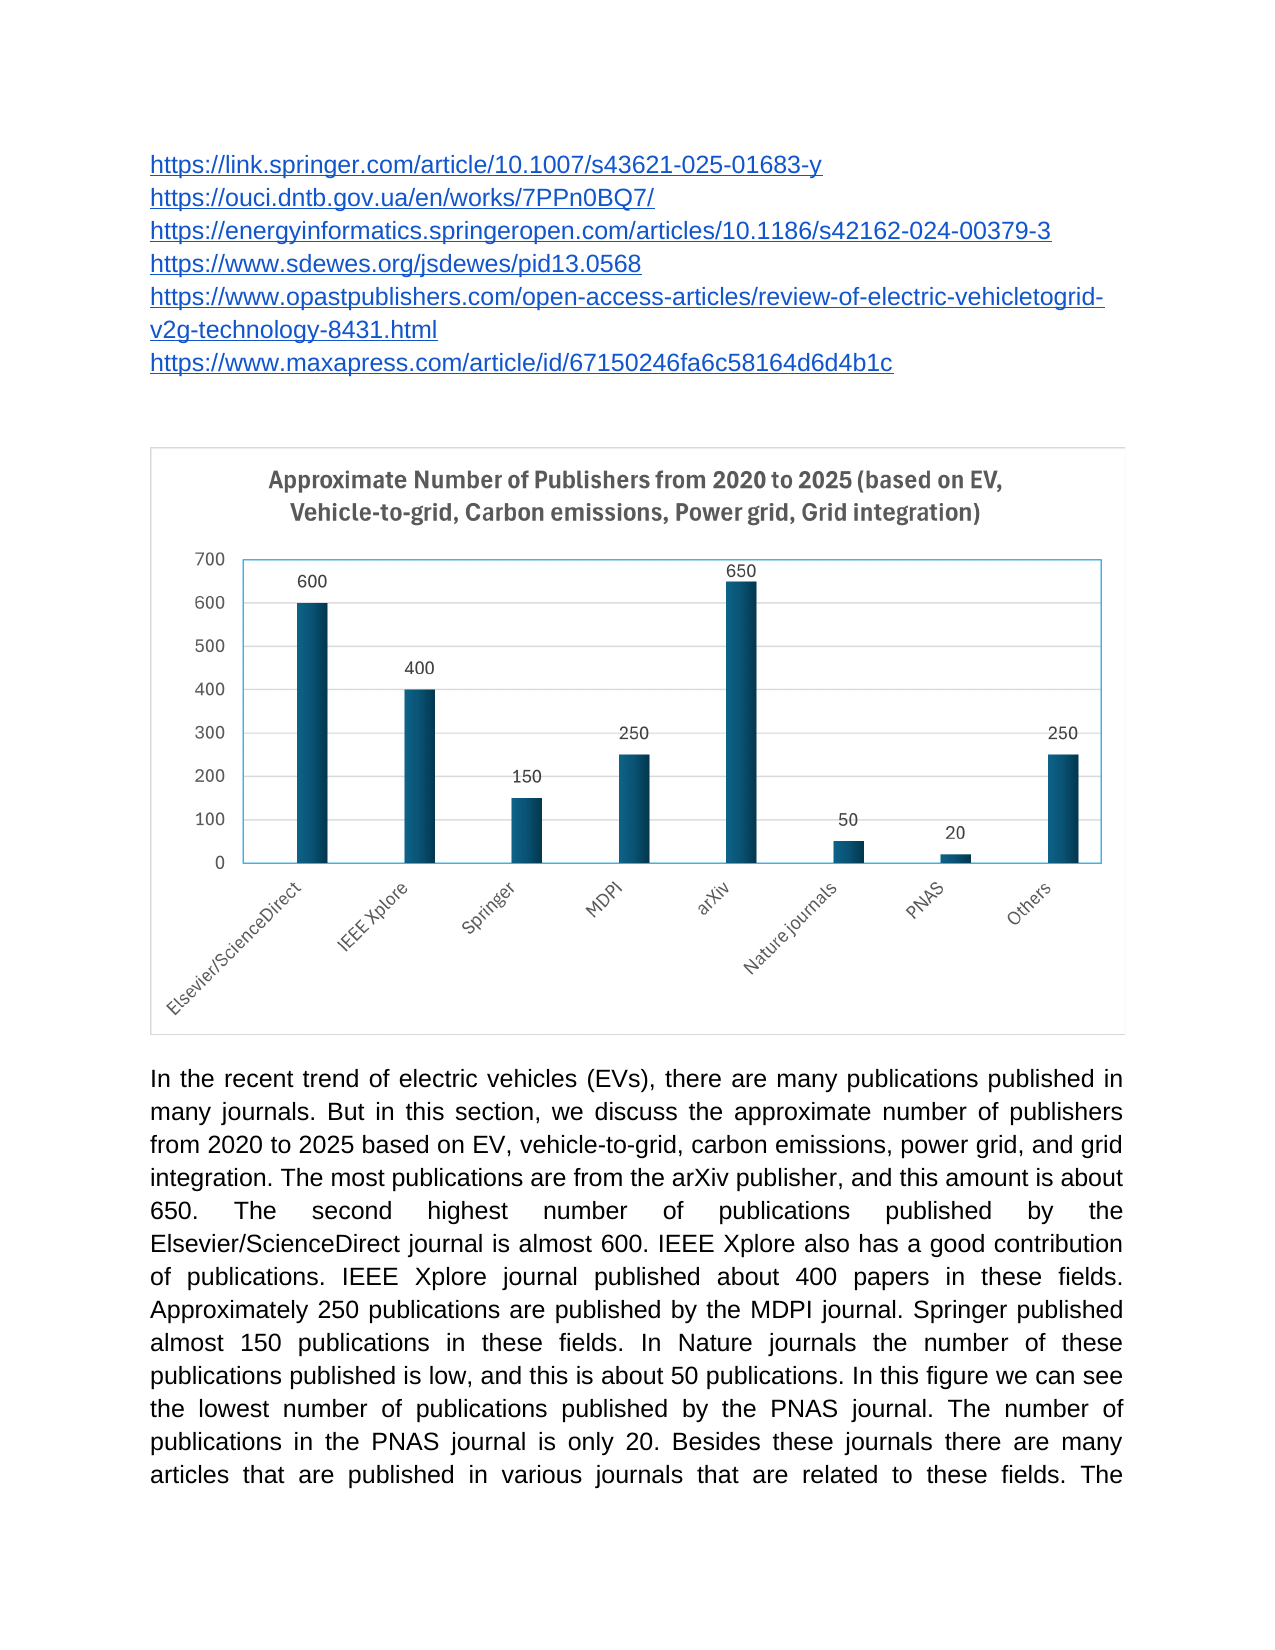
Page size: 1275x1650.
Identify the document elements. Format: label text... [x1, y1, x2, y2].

text https://link.springer.com/article/10.1007/s43621-025-01683-y [150, 150, 1125, 179]
text https://www.sdewes.org/jsdewes/pid13.0568 [150, 249, 1125, 278]
text https://www.maxapress.com/article/id/67150246fa6c58164d6d4b1c [150, 348, 1125, 377]
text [150, 1063, 1125, 1488]
text https://ouci.dntb.gov.ua/en/works/7PPn0BQ7/ [150, 183, 1125, 212]
picture [150, 447, 1125, 1035]
text https://energyinformatics.springeropen.com/articles/10.1186/s42162-024-00379-3 [150, 216, 1125, 245]
text https://www.opastpublishers.com/open-access-articles/review-of-electric-vehicletogrid-v2g-technology-8431.html [150, 282, 1125, 344]
